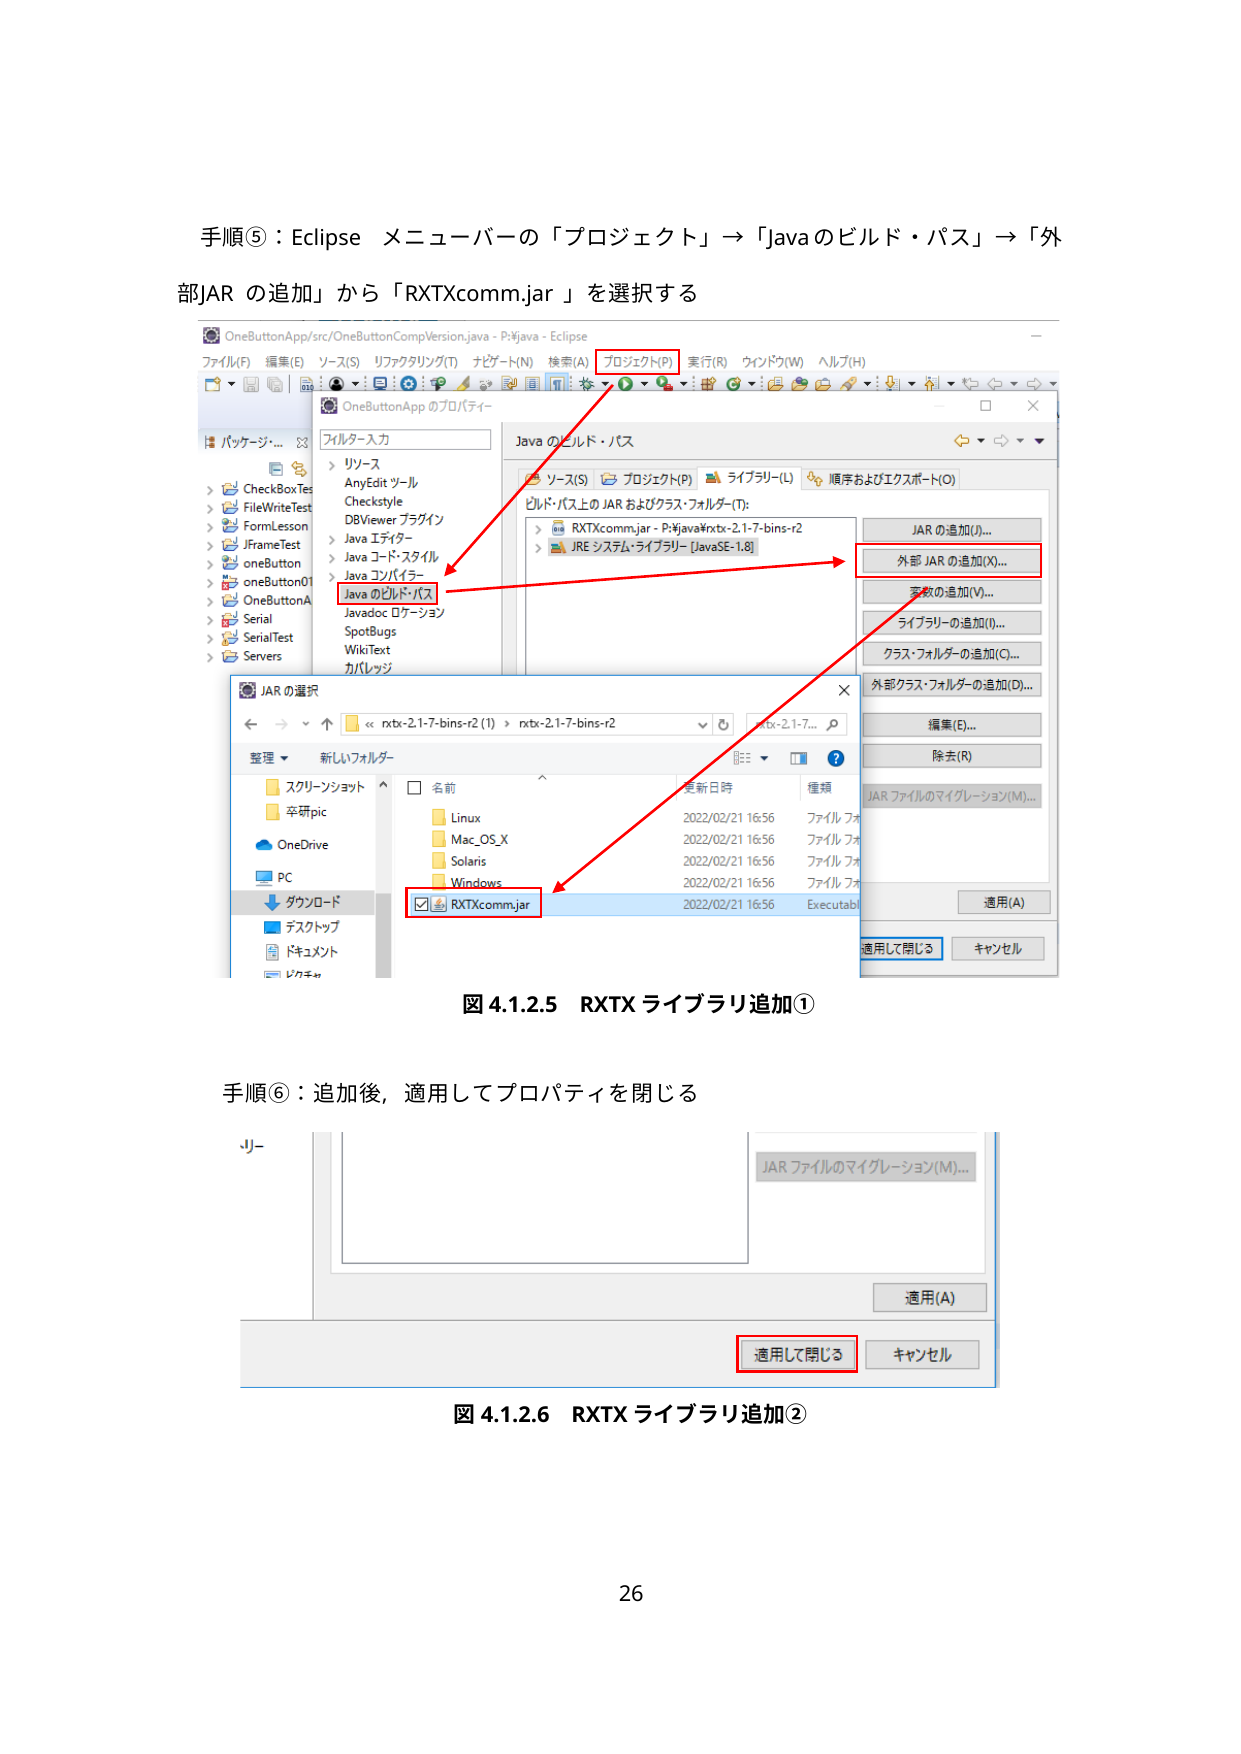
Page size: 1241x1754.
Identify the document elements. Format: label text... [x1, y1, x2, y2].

picture [197, 320, 1060, 978]
picture [240, 1132, 1000, 1388]
text 手順⑥：追加後,適用してプロパティを閉じる [177, 1073, 1063, 1111]
text 手順⑤：Eclipseメニューバーの「プロジェクト」→「Javaのビルド・パス」→「外部JARの追加」から「RXTXcomm.jar」を選択する [177, 217, 1063, 311]
